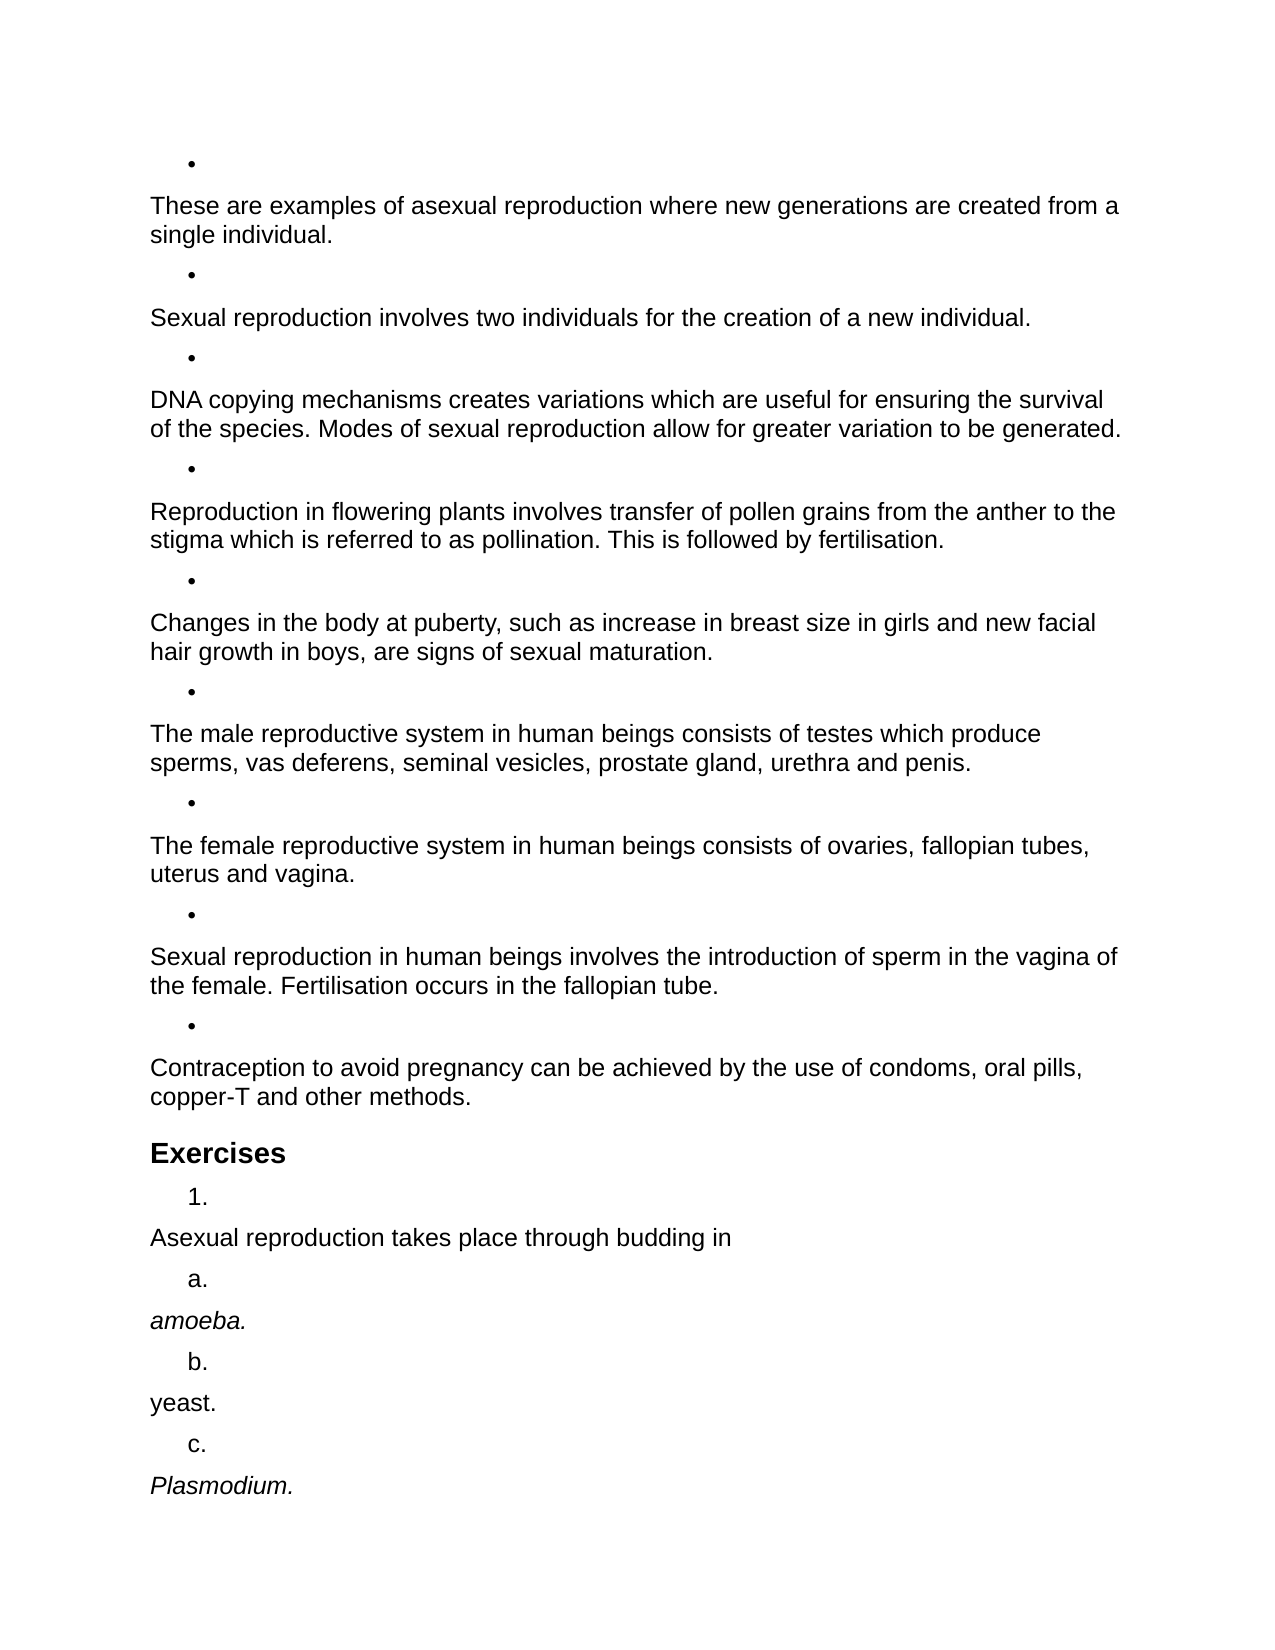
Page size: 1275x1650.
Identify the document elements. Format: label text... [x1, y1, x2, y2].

text Asexual reproduction takes place through budding in [150, 1223, 1125, 1252]
text Reproduction in flowering plants involves transfer of pollen grains from the anther to the stigma which is referred to as pollination. This is followed by fertilisation. [150, 497, 1125, 554]
text Sexual reproduction involves two individuals for the creation of a new individual. [150, 303, 1125, 331]
text The female reproductive system in human beings consists of ovaries, fallopian tubes, uterus and vagina. [150, 831, 1125, 888]
text Contraception to avoid pregnancy can be achieved by the use of condoms, oral pills, copper-T and other methods. [150, 1053, 1125, 1111]
text amoeba. [150, 1306, 1125, 1334]
text DNA copying mechanisms creates variations which are useful for ensuring the survival of the species. Modes of sexual reproduction allow for greater variation to be generated. [150, 385, 1125, 443]
text The male reproductive system in human beings consists of testes which produce sperms, vas deferens, seminal vesicles, prostate gland, urethra and penis. [150, 719, 1125, 777]
subtitle Exercises [150, 1136, 1125, 1169]
text Sexual reproduction in human beings involves the introduction of sperm in the vagina of the female. Fertilisation occurs in the fallopian tube. [150, 942, 1125, 999]
text Plasmodium. [150, 1471, 1125, 1499]
text These are examples of asexual reproduction where new generations are created from a single individual. [150, 191, 1125, 249]
text Changes in the body at puberty, such as increase in breast size in girls and new facial hair growth in boys, are signs of sexual maturation. [150, 608, 1125, 666]
text yeast. [150, 1388, 1125, 1417]
